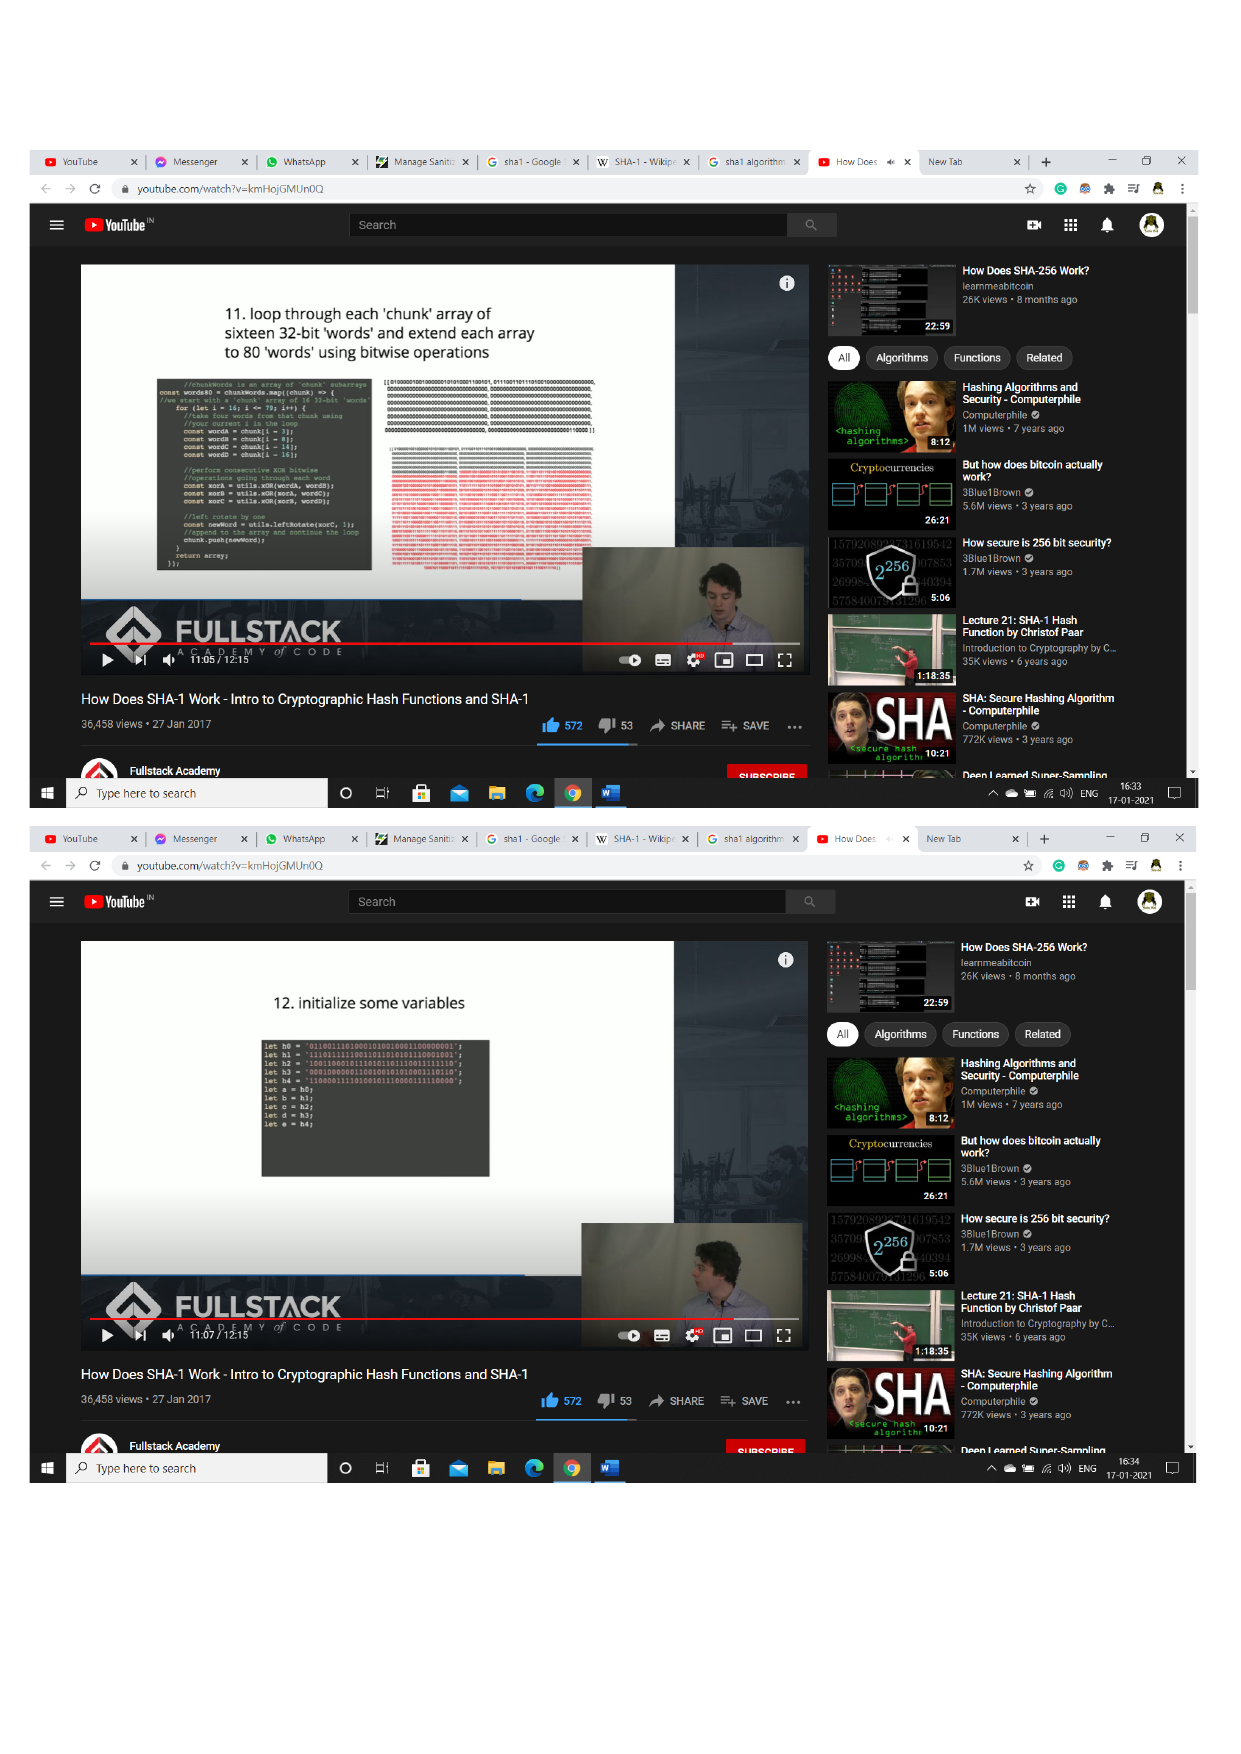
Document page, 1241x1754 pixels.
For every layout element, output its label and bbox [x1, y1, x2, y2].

picture [29, 826, 1197, 1483]
picture [29, 150, 1199, 808]
